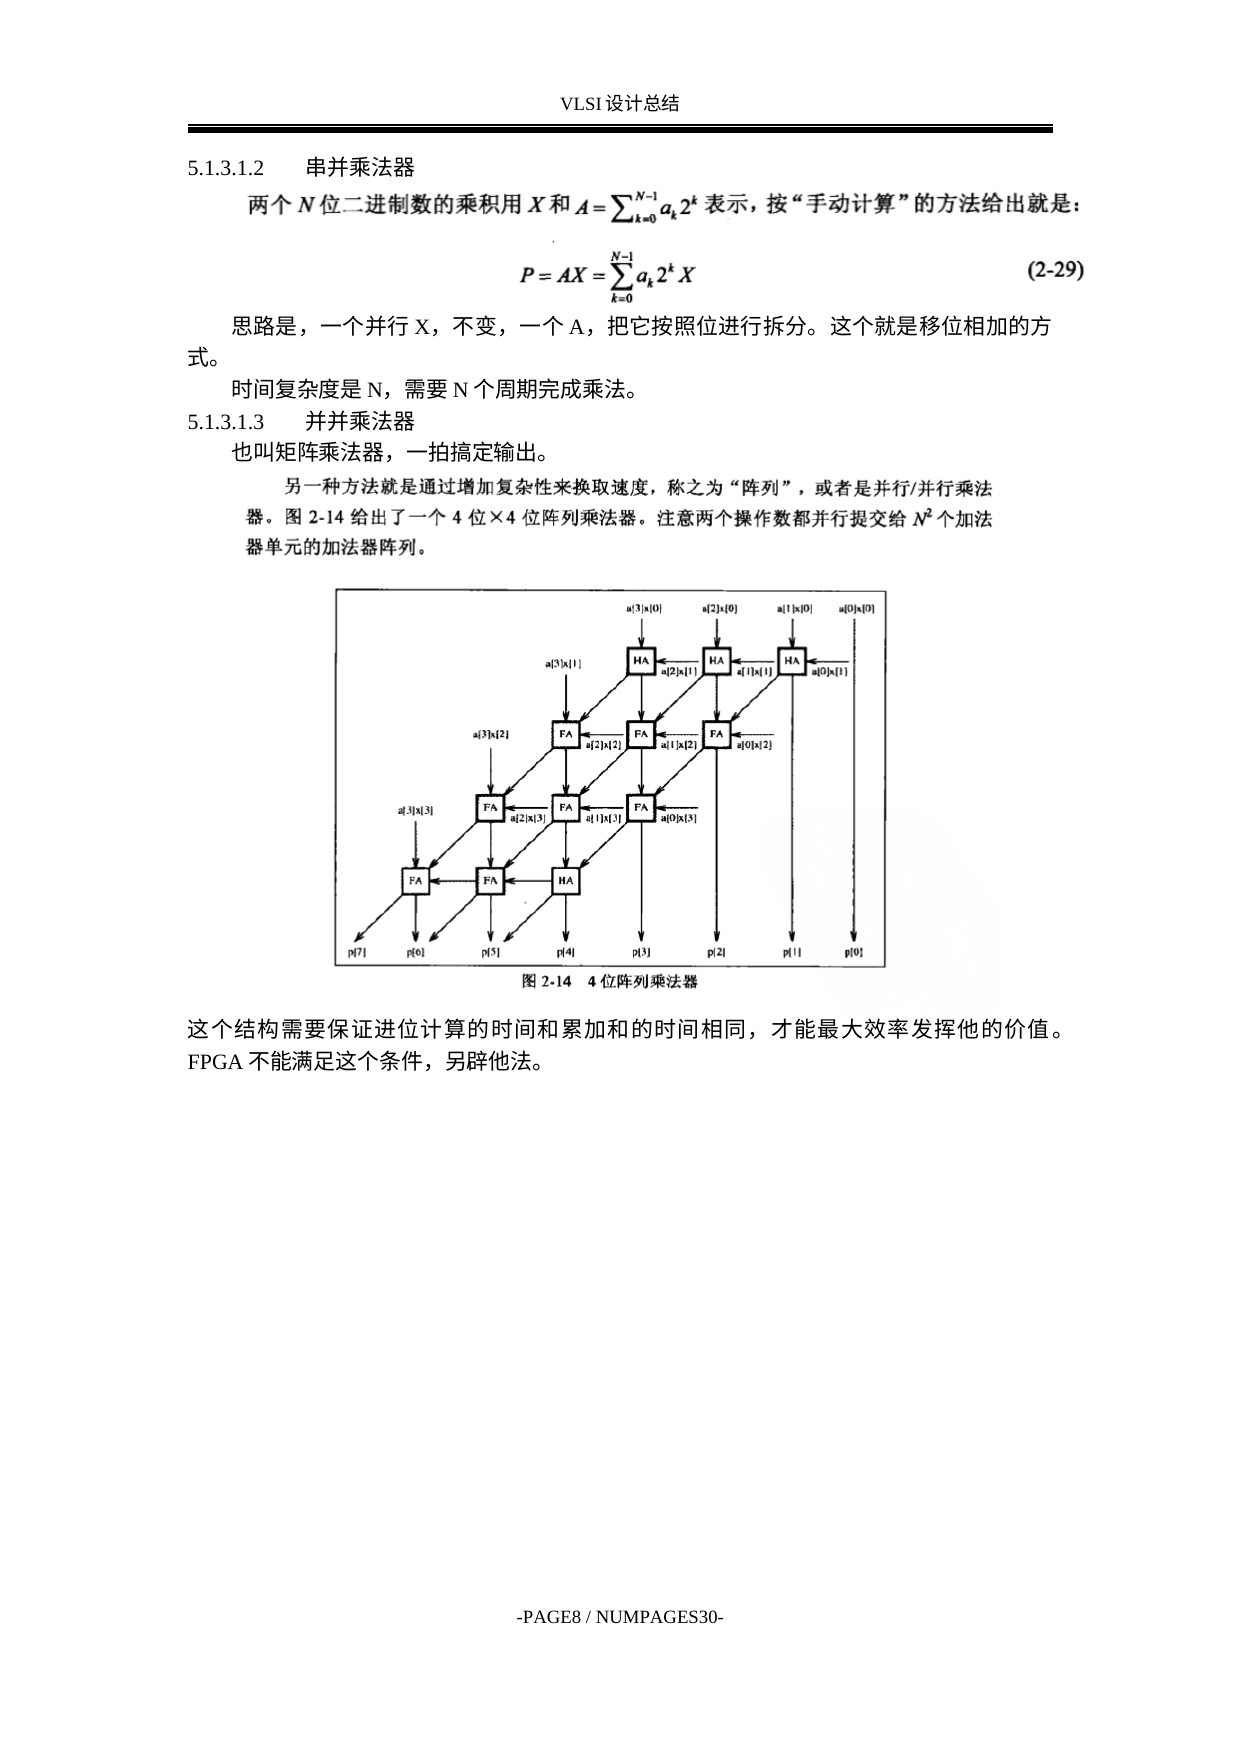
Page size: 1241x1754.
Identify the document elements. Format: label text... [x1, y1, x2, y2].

subtitle 串并乘法器 [187, 150, 1053, 182]
picture [231, 181, 1096, 309]
text 思路是，一个并行X，不变，一个A，把它按照位进行拆分。这个就是移位相加的方式。 [187, 309, 1053, 372]
subtitle 并并乘法器 [187, 404, 1053, 435]
text 时间复杂度是N，需要N个周期完成乘法。 [187, 372, 1053, 404]
picture [242, 467, 999, 1012]
text 这个结构需要保证进位计算的时间和累加和的时间相同，才能最大效率发挥他的价值。FPGA不能满足这个条件，另辟他法。 [187, 1012, 1053, 1075]
text 也叫矩阵乘法器，一拍搞定输出。 [187, 435, 1053, 467]
